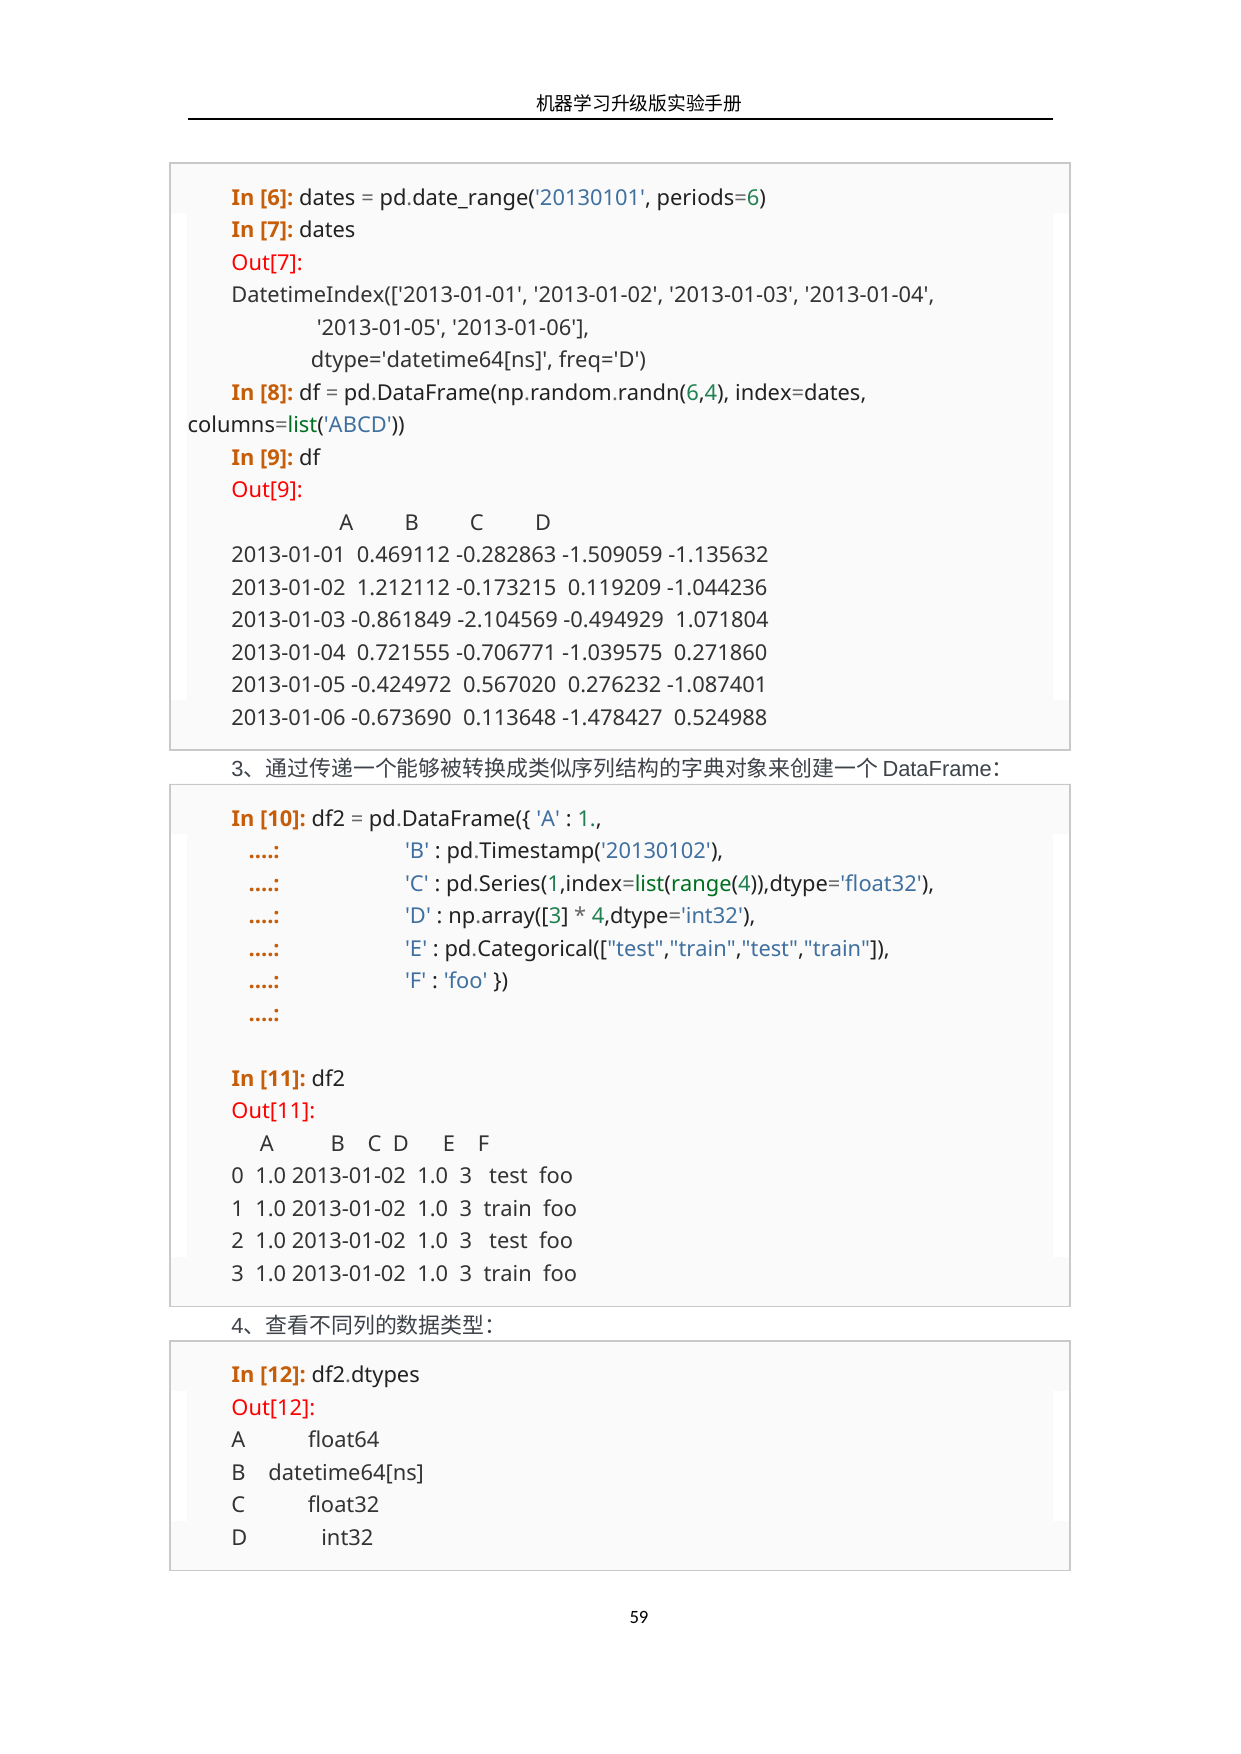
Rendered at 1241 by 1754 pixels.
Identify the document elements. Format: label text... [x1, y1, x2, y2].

text In [10]: df2 = pd.DataFrame({ 'A' : 1., [171, 785, 1069, 834]
text DatetimeIndex(['2013-01-01', '2013-01-02', '2013-01-03', '2013-01-04', [187, 278, 1053, 310]
text 0 1.0 2013-01-02 1.0 3 test foo [187, 1159, 1053, 1192]
text B datetime64[ns] [187, 1456, 1053, 1488]
text 4、查看不同列的数据类型： [187, 1307, 1053, 1340]
text A float64 [187, 1423, 1053, 1456]
text 2013-01-01 0.469112 -0.282863 -1.509059 -1.135632 [187, 538, 1053, 570]
text '2013-01-05', '2013-01-06'], [187, 310, 1053, 343]
text 3 1.0 2013-01-02 1.0 3 train foo [171, 1238, 1069, 1306]
text 2013-01-03 -0.861849 -2.104569 -0.494929 1.071804 [187, 603, 1053, 635]
text C float32 [187, 1488, 1053, 1502]
text Out[12]: [187, 1391, 1053, 1423]
text Out[11]: [187, 1094, 1053, 1127]
text ....: 'B' : pd.Timestamp('20130102'), [187, 834, 1053, 867]
text 2013-01-02 1.212112 -0.173215 0.119209 -1.044236 [187, 570, 1053, 603]
text ....: 'C' : pd.Series(1,index=list(range(4)),dtype='float32'), [187, 867, 1053, 899]
text 2013-01-04 0.721555 -0.706771 -1.039575 0.271860 [187, 635, 1053, 668]
text 2 1.0 2013-01-02 1.0 3 test foo [187, 1224, 1053, 1238]
text ....: 'D' : np.array([3] * 4,dtype='int32'), [187, 899, 1053, 932]
text 2013-01-05 -0.424972 0.567020 0.276232 -1.087401 [187, 668, 1053, 682]
text A B C D [187, 505, 1053, 538]
text In [8]: df = pd.DataFrame(np.random.randn(6,4), index=dates, columns=list('ABCD')) [187, 375, 1053, 440]
text In [9]: df [187, 440, 1053, 473]
text In [6]: dates = pd.date_range('20130101', periods=6) [171, 164, 1069, 213]
text 3、通过传递一个能够被转换成类似序列结构的字典对象来创建一个DataFrame： [187, 751, 1053, 783]
text Out[9]: [187, 473, 1053, 505]
text In [7]: dates [187, 213, 1053, 245]
text ....: 'F' : 'foo' }) [187, 964, 1053, 997]
text D int32 [171, 1502, 1069, 1570]
text dtype='datetime64[ns]', freq='D') [187, 343, 1053, 375]
text In [11]: df2 [187, 1062, 1053, 1094]
text 1 1.0 2013-01-02 1.0 3 train foo [187, 1192, 1053, 1224]
text 2013-01-06 -0.673690 0.113648 -1.478427 0.524988 [171, 682, 1069, 749]
text A B C D E F [187, 1127, 1053, 1159]
text ....: 'E' : pd.Categorical(["test","train","test","train"]), [187, 932, 1053, 964]
text ....: [187, 997, 1053, 1029]
text Out[7]: [187, 245, 1053, 278]
text In [12]: df2.dtypes [171, 1342, 1069, 1391]
